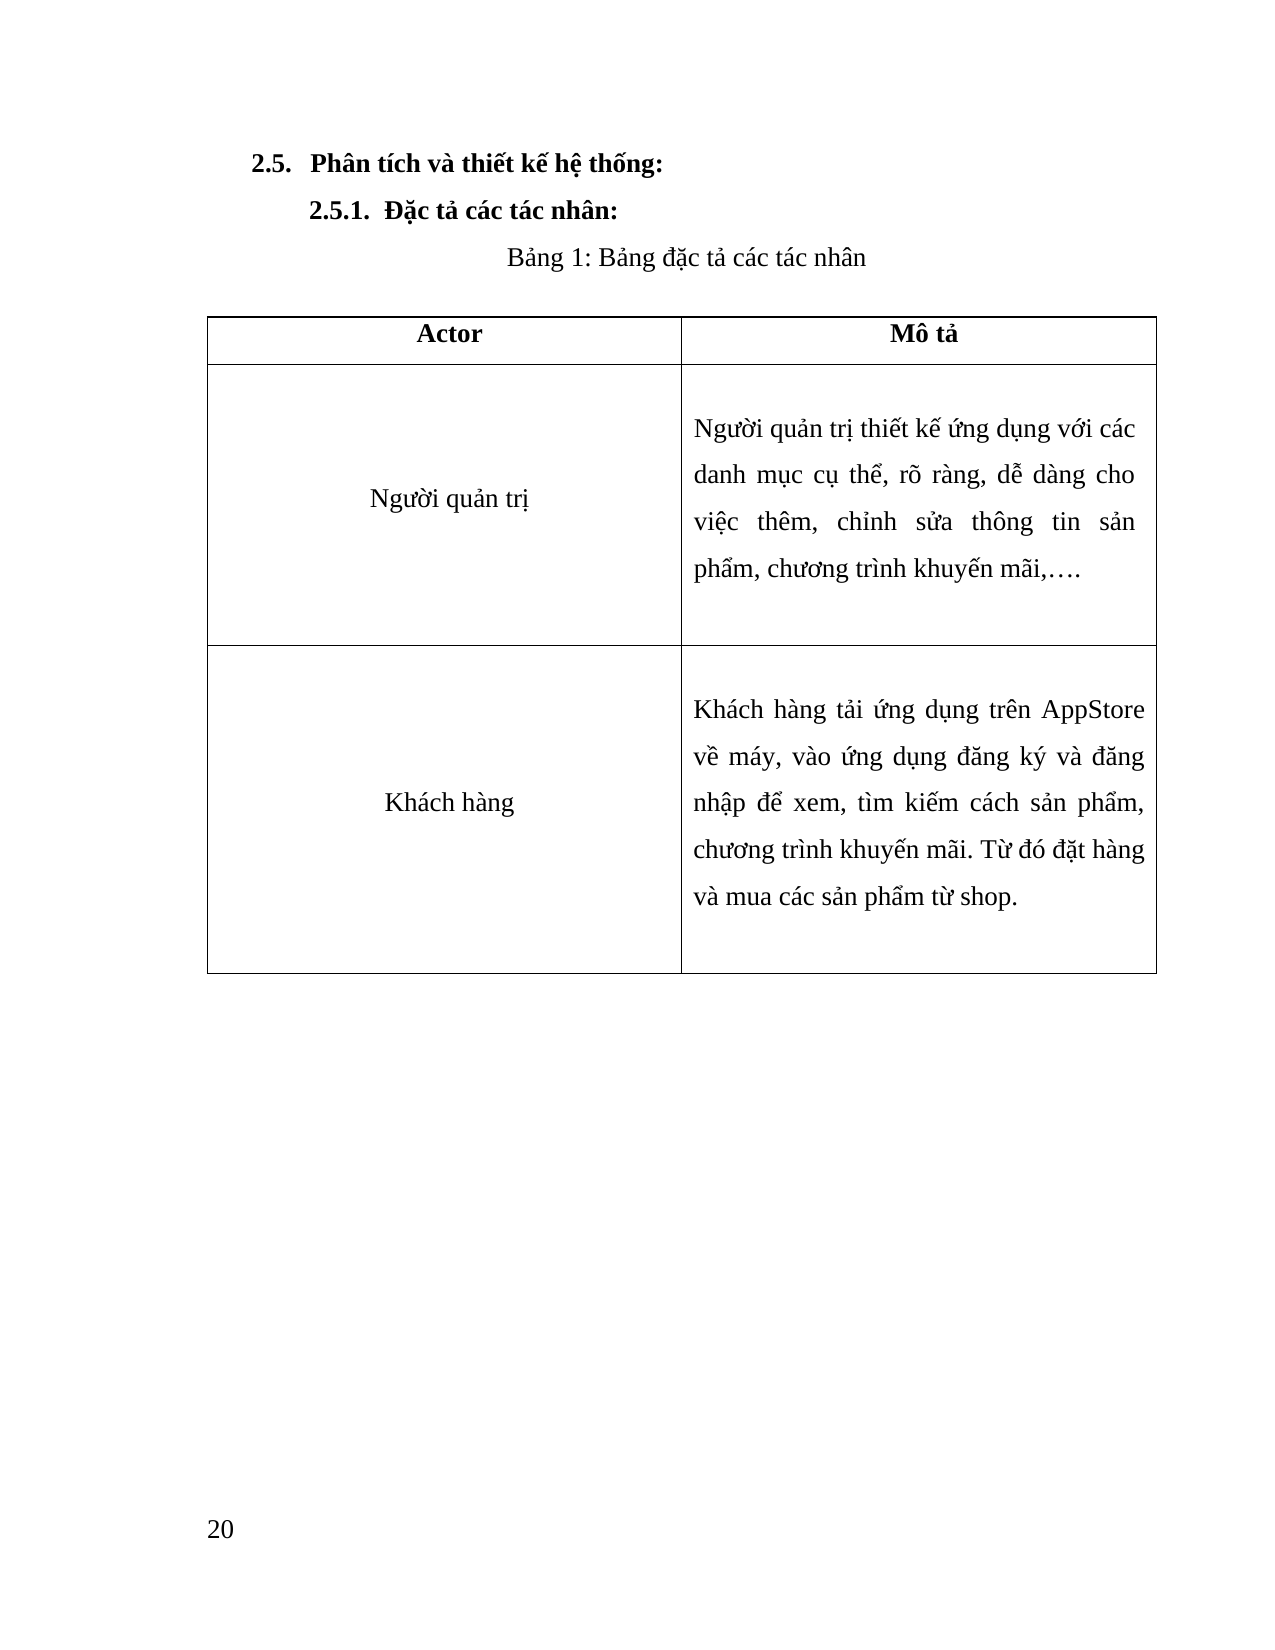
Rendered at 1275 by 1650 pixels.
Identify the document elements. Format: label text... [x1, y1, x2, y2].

list Đặc tả các tác nhân: [309, 194, 1166, 225]
table_cell Người quản trị [208, 365, 681, 645]
table_cell Người quản trị thiết kế ứng dụng với các danh mục cụ thể, rõ ràng, dễ dàng cho việc thêm, chỉnh sửa thông tin sản phẩm, chương trình khuyến mãi,…. [682, 365, 1156, 645]
table_header Actor [208, 318, 681, 364]
list Bảng 1: Bảng đặc tả các tác nhân [207, 241, 1166, 272]
table_header Mô tả [682, 318, 1156, 364]
table_cell Khách hàng [208, 646, 681, 973]
table_cell Khách hàng tải ứng dụng trên AppStore về máy, vào ứng dụng đăng ký và đăng nhập để xem, tìm kiếm cách sản phẩm, chương trình khuyến mãi. Từ đó đặt hàng và mua các sản phẩm từ shop. [682, 646, 1156, 973]
list Phân tích và thiết kế hệ thống: [251, 147, 1166, 178]
